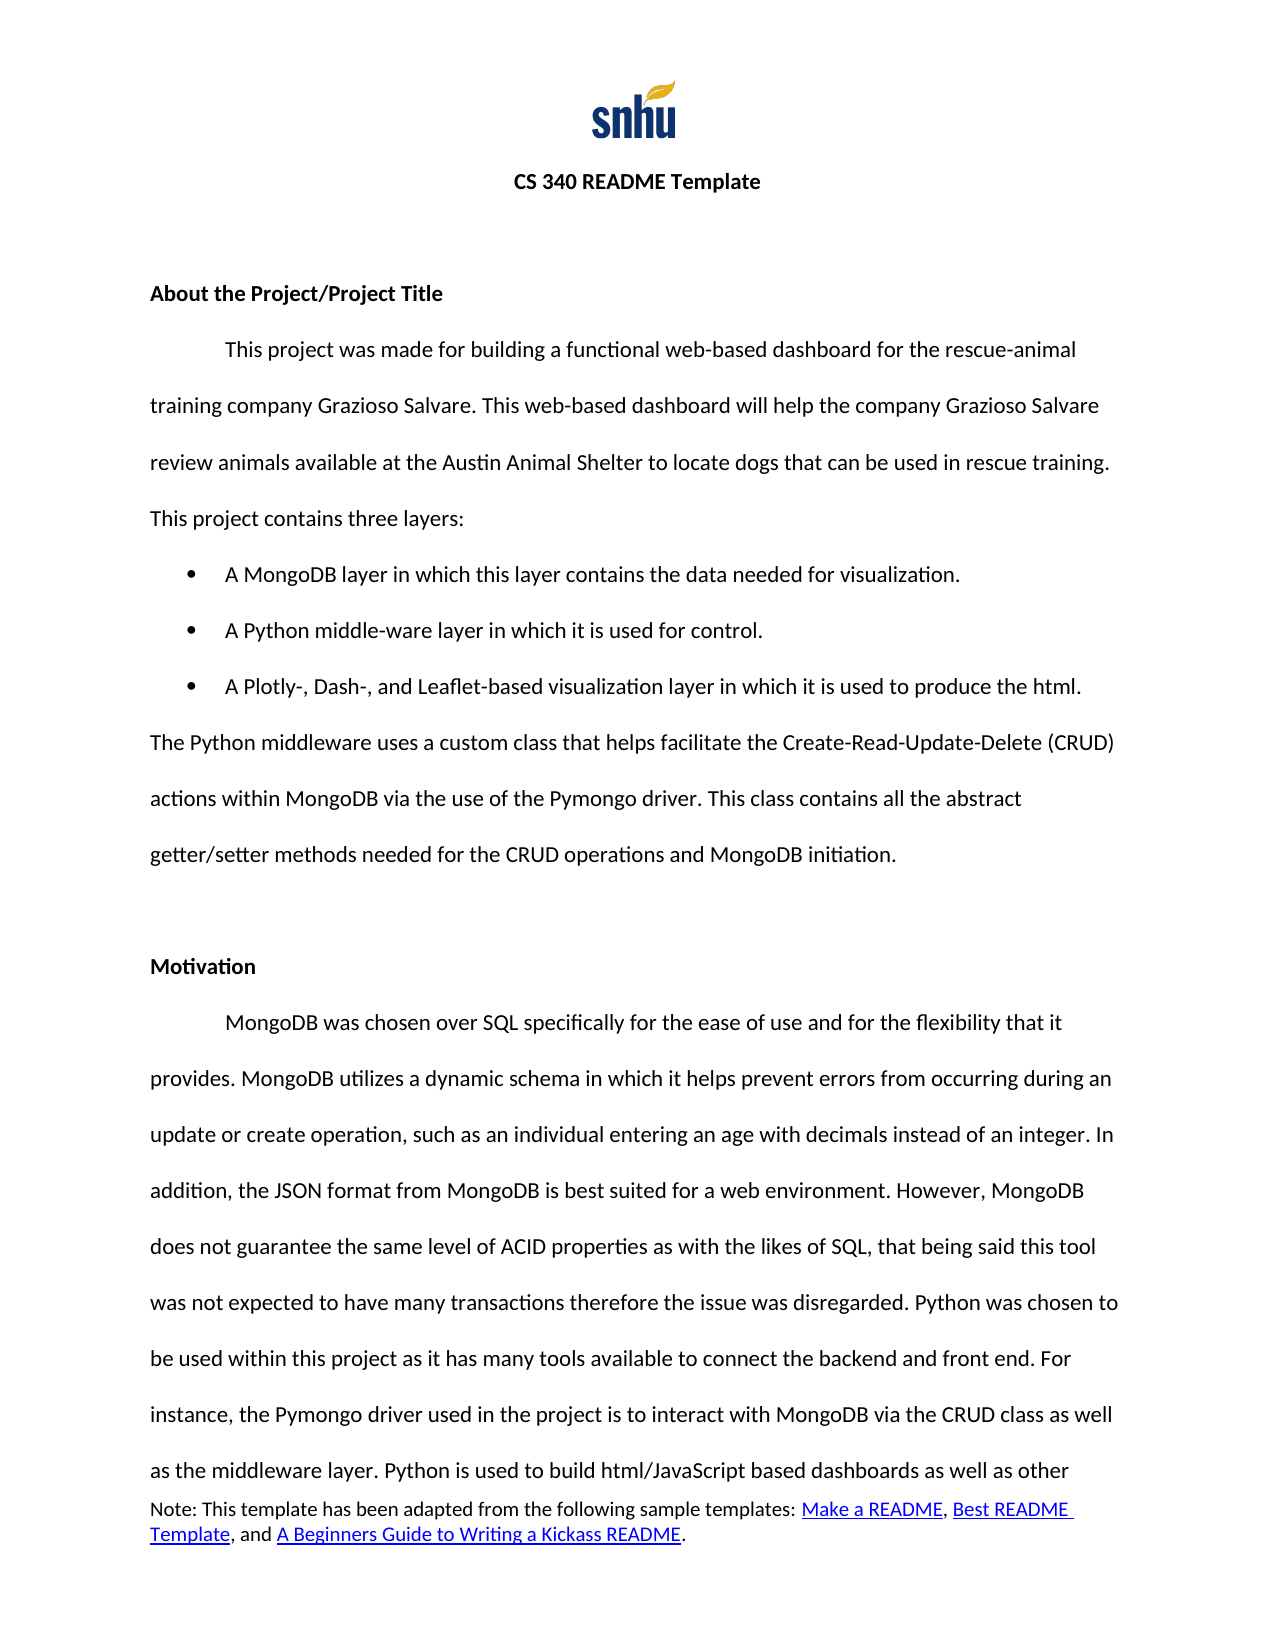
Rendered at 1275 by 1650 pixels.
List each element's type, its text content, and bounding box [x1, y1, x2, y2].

text This project contains three layers: [150, 504, 1125, 532]
subtitle Motivation [150, 952, 1125, 980]
text The Python middleware uses a custom class that helps facilitate the Create-Read-Update-Delete (CRUD) actions within MongoDB via the use of the Pymongo driver. This class contains all the abstract getter/setter methods needed for the CRUD operations and MongoDB initiation. [150, 728, 1125, 868]
list A Plotly-, Dash-, and Leaflet-based visualization layer in which it is used to produce the html. [187, 672, 1125, 700]
subtitle About the Project/Project Title [150, 279, 1125, 307]
picture [573, 75, 702, 147]
subtitle CS 340 README Template [150, 167, 1125, 195]
list A MongoDB layer in which this layer contains the data needed for visualization. [187, 560, 1125, 588]
list A Python middle-ware layer in which it is used for control. [187, 616, 1125, 644]
text This project was made for building a functional web-based dashboard for the rescue-animal training company Grazioso Salvare. This web-based dashboard will help the company Grazioso Salvare review animals available at the Austin Animal Shelter to locate dogs that can be used in rescue training. [150, 336, 1125, 476]
